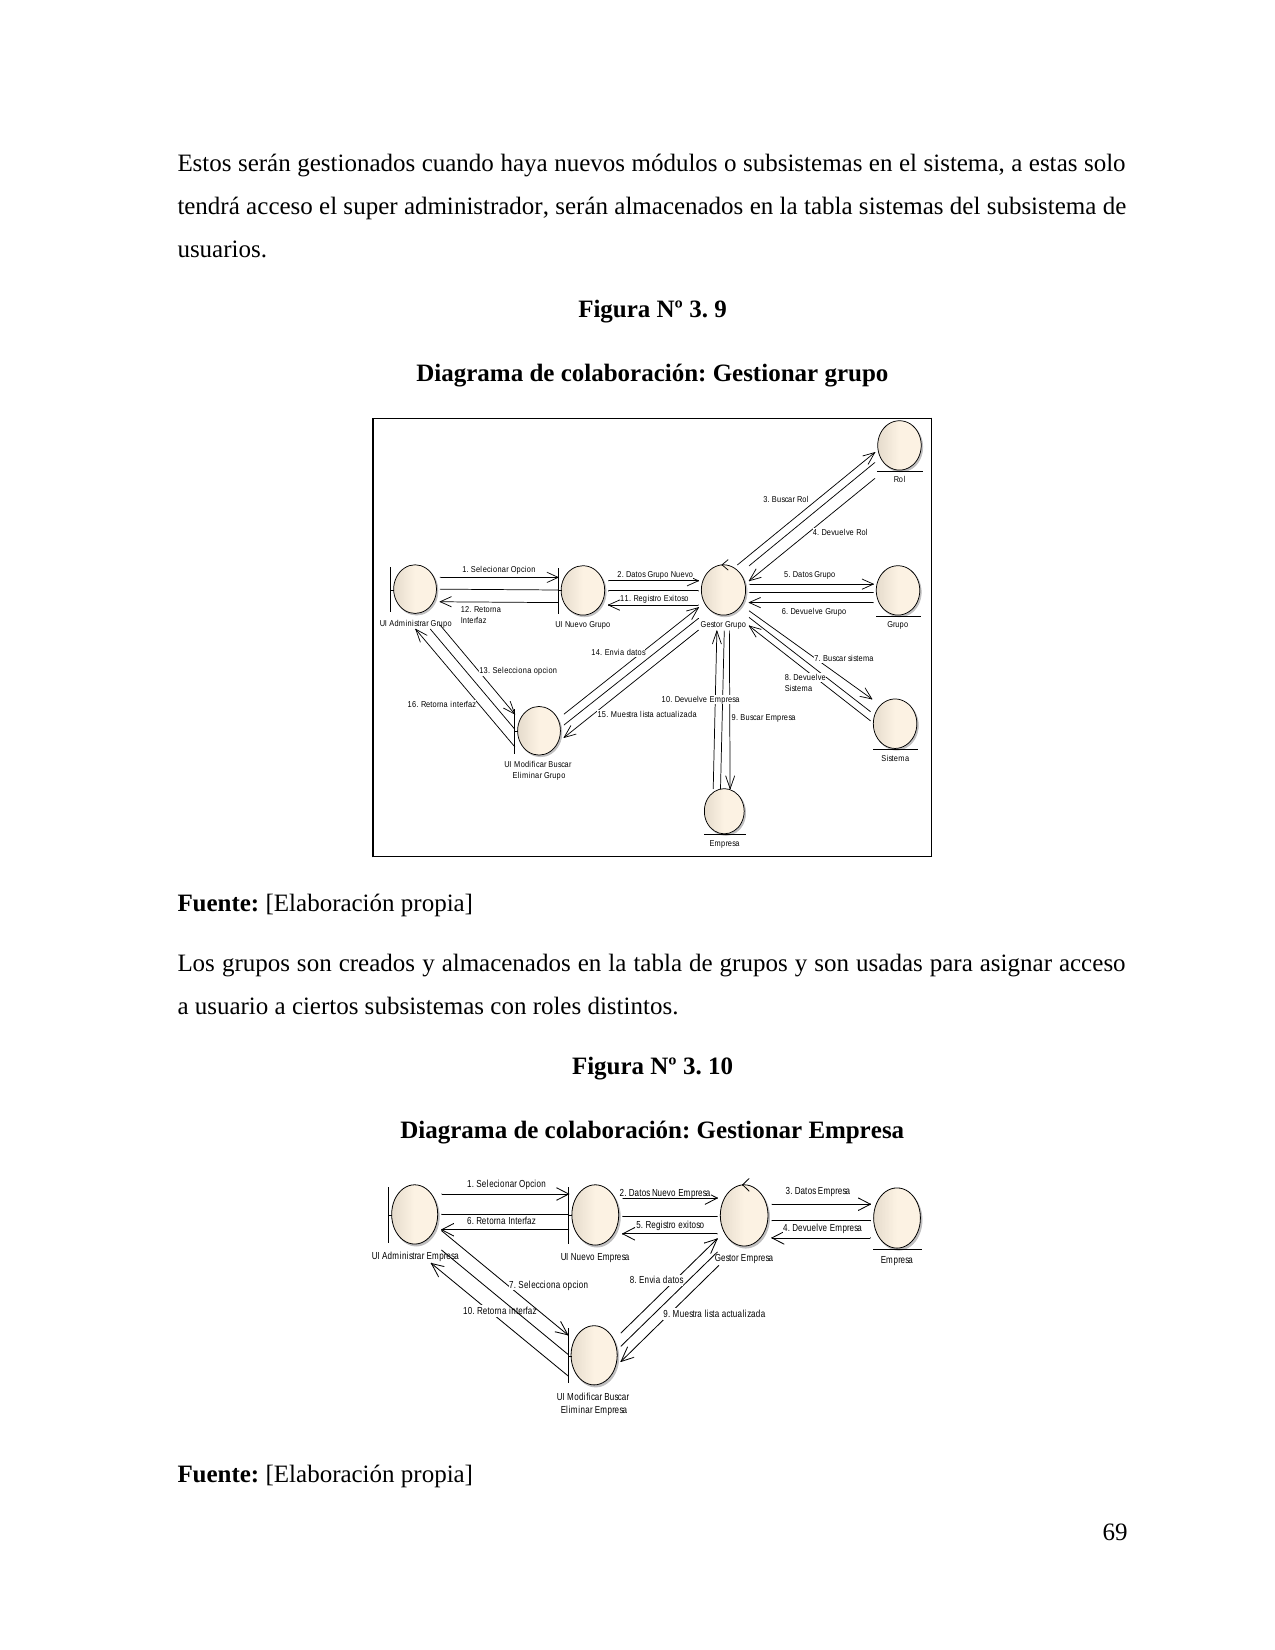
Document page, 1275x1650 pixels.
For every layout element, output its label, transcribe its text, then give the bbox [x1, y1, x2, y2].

text Figura Nº 3. 9 [177, 294, 1127, 322]
text Estos serán gestionados cuando haya nuevos módulos o subsistemas en el sistema, a estas solo tendrá acceso el super administrador, serán almacenados en la tabla sistemas del subsistema de usuarios. [177, 148, 1127, 263]
text Fuente: [Elaboración propia] [177, 1459, 1127, 1488]
text Diagrama de colaboración: Gestionar grupo [177, 358, 1127, 386]
text Figura Nº 3. 10 [177, 1051, 1127, 1080]
text Fuente: [Elaboración propia] [177, 888, 1127, 917]
text Los grupos son creados y almacenados en la tabla de grupos y son usadas para asignar acceso a usuario a ciertos subsistemas con roles distintos. [177, 948, 1127, 1020]
text Diagrama de colaboración: Gestionar Empresa [177, 1115, 1127, 1144]
